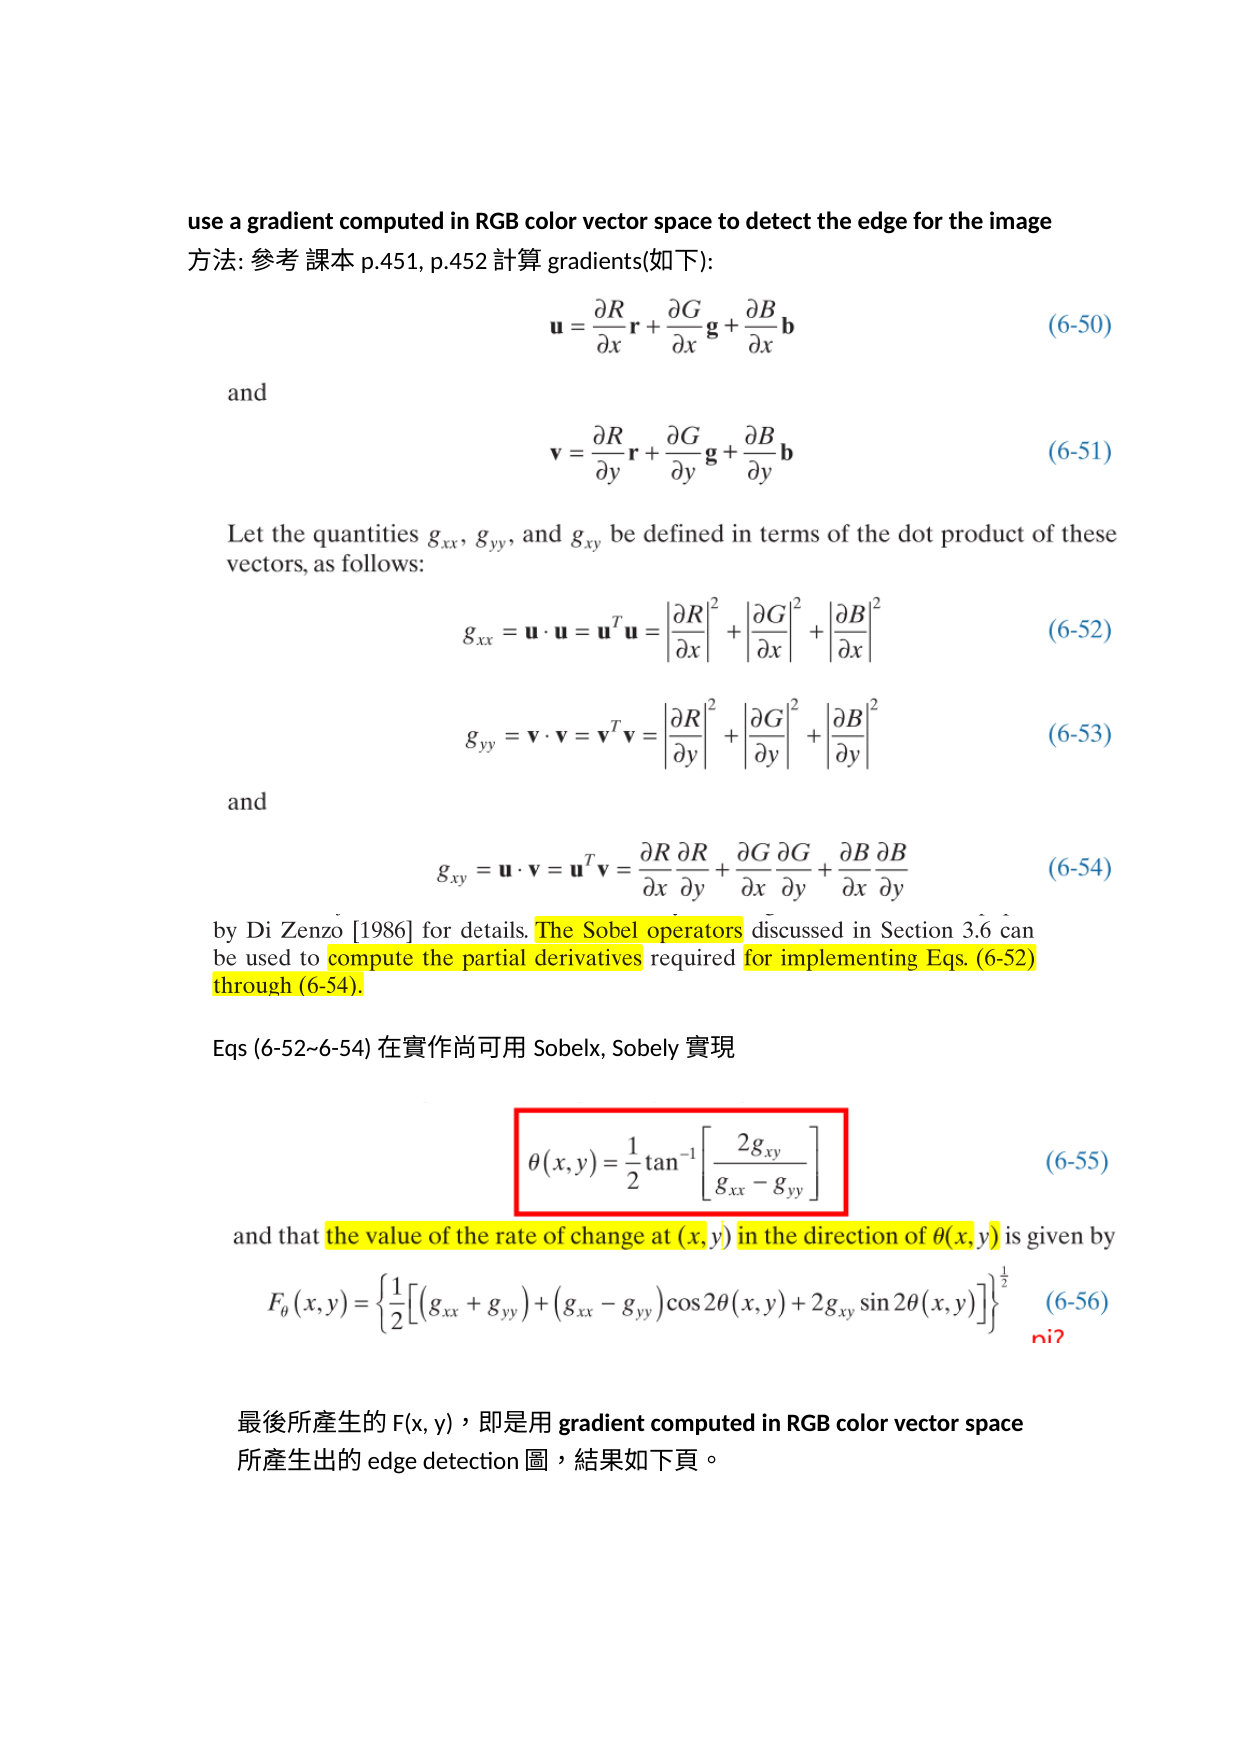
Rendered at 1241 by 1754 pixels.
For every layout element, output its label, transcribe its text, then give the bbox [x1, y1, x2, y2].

picture [187, 277, 1125, 910]
text use a gradient computed in RGB color vector space to detect the edge for the image [187, 202, 1053, 239]
text 最後所產生的F(x, y)，即是用gradient computed in RGB color vector space所產生出的edge detection圖，結果如下頁。 [237, 1402, 1053, 1477]
picture [187, 1102, 1118, 1343]
text 方法: 參考 課本p.451, p.452計算gradients(如下): [187, 239, 1053, 277]
text Eqs (6-52~6-54) 在實作尚可用 Sobelx, Sobely 實現 [187, 1027, 1053, 1064]
picture [187, 914, 1053, 996]
